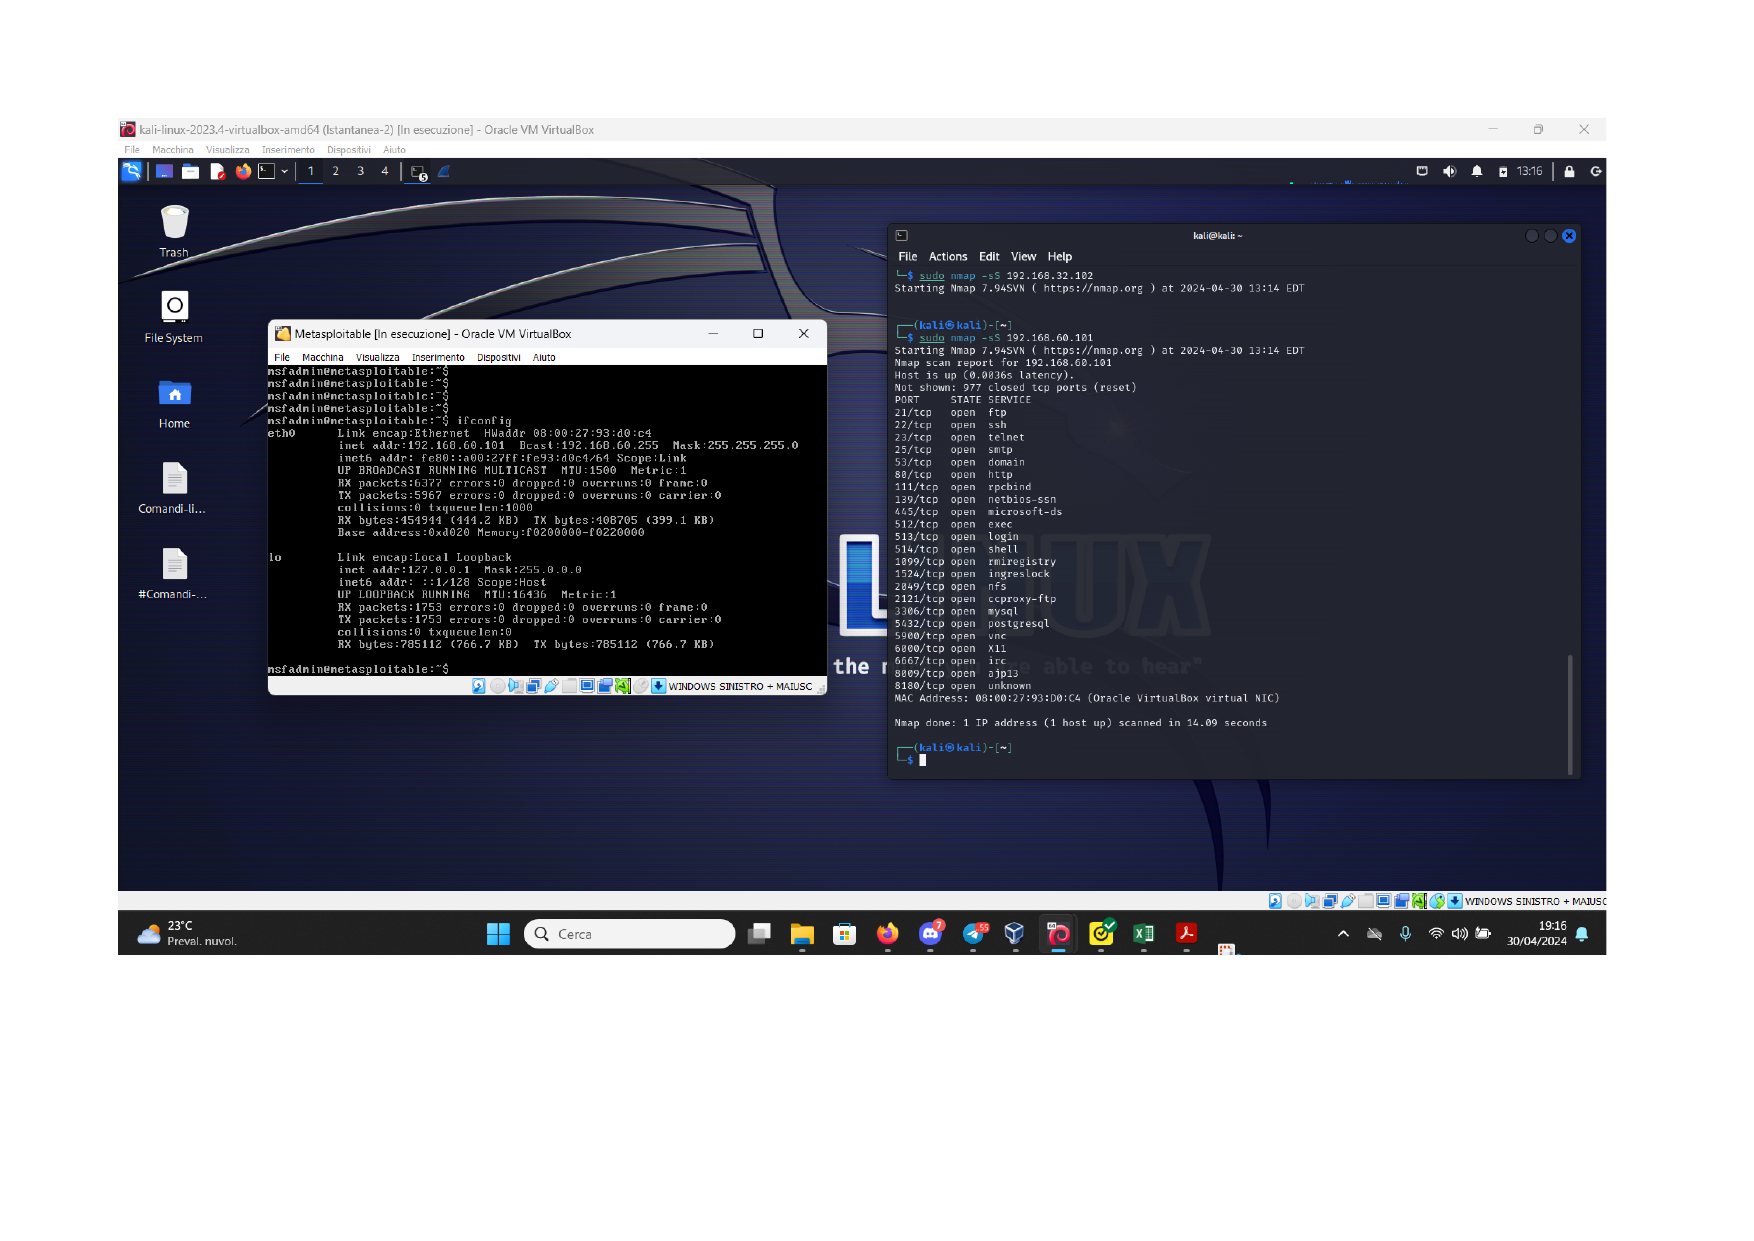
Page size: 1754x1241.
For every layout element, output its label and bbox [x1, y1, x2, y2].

picture [118, 118, 1607, 955]
